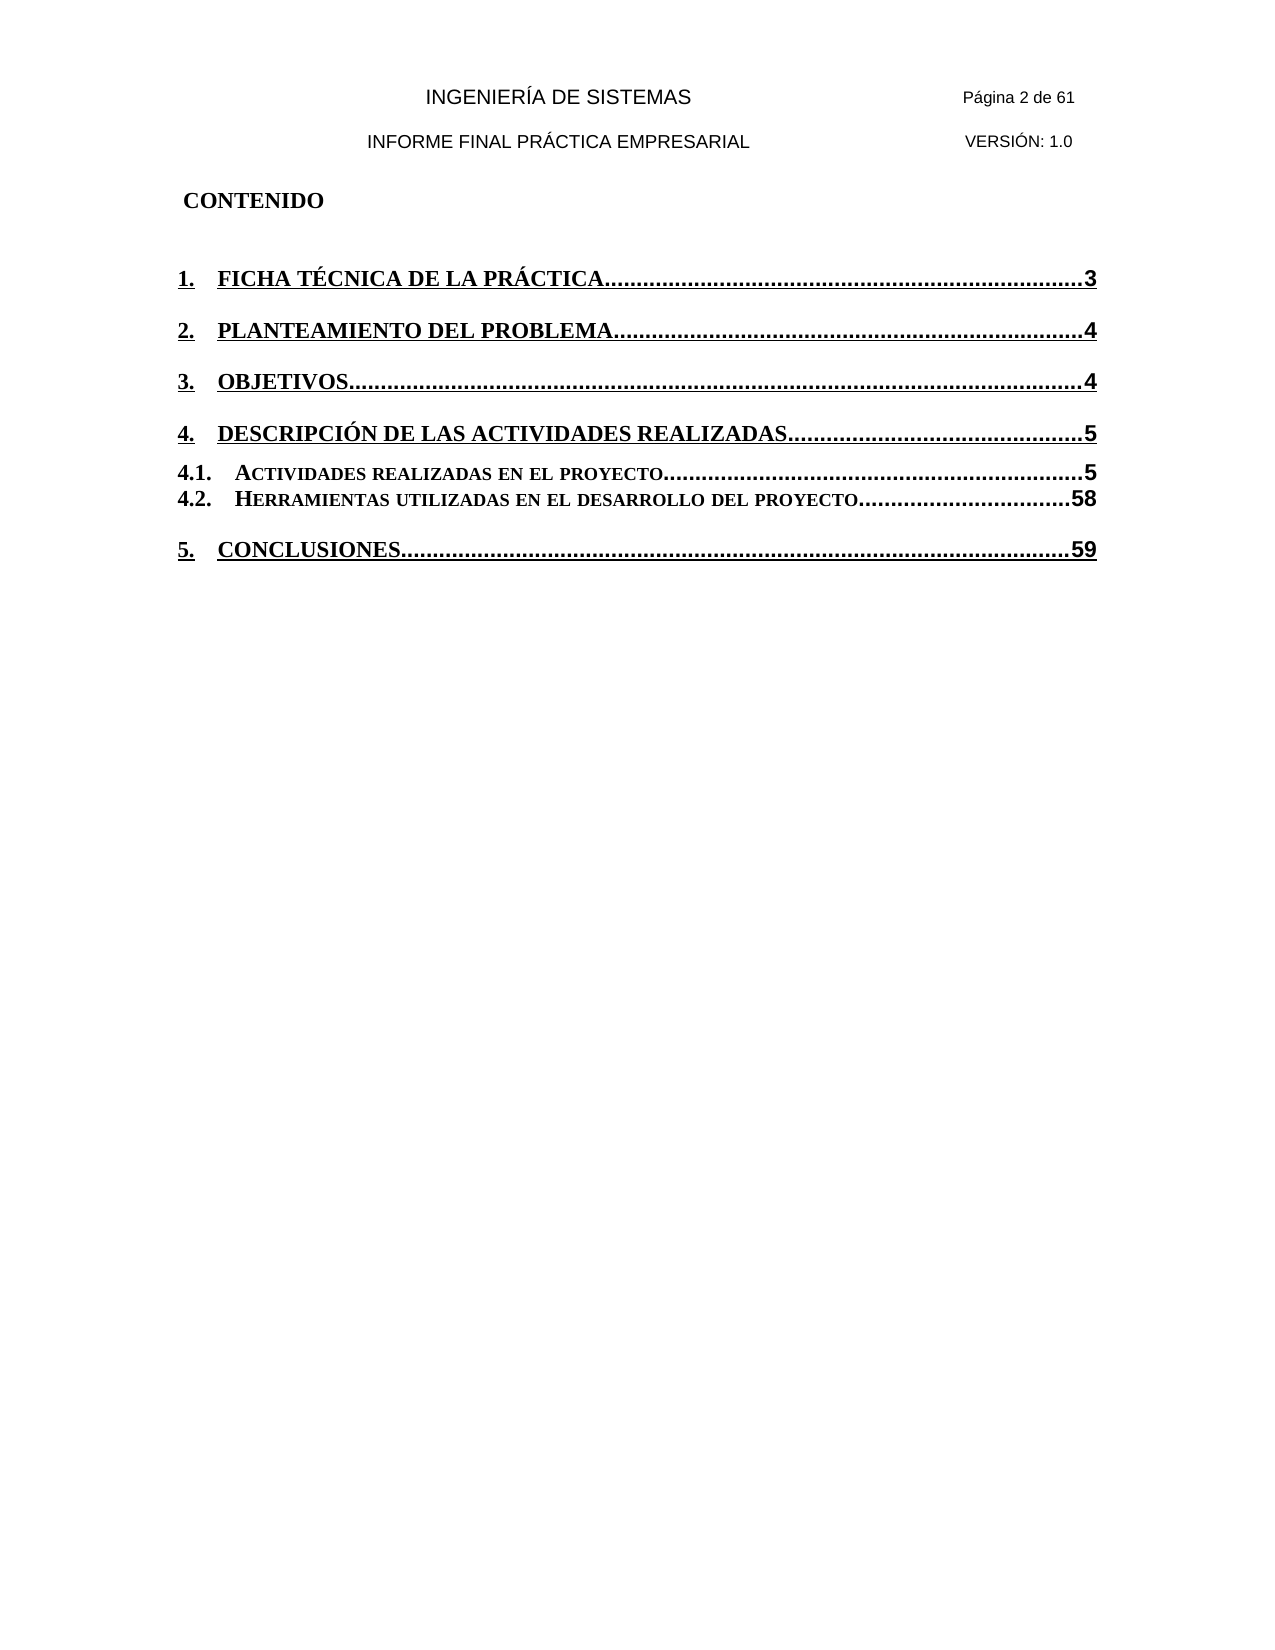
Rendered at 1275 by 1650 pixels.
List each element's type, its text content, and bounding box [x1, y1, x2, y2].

text 3. OBJETIVOS 4 [177, 368, 1098, 394]
text 1. FICHA TÉCNICA DE LA PRÁCTICA 3 [177, 265, 1098, 292]
text 4.2. Herramientas utilizadas en el desarrollo del proyecto 58 [177, 485, 1098, 511]
text 4. DESCRIPCIÓN DE LAS ACTIVIDADES REALIZADAS 5 [177, 419, 1098, 446]
text 4.1. Actividades realizadas en el proyecto 5 [177, 458, 1098, 485]
text 5. CONCLUSIONES 59 [177, 536, 1098, 563]
text 2. PLANTEAMIENTO DEL PROBLEMA 4 [177, 317, 1098, 343]
text CONTENIDO [177, 187, 1098, 214]
